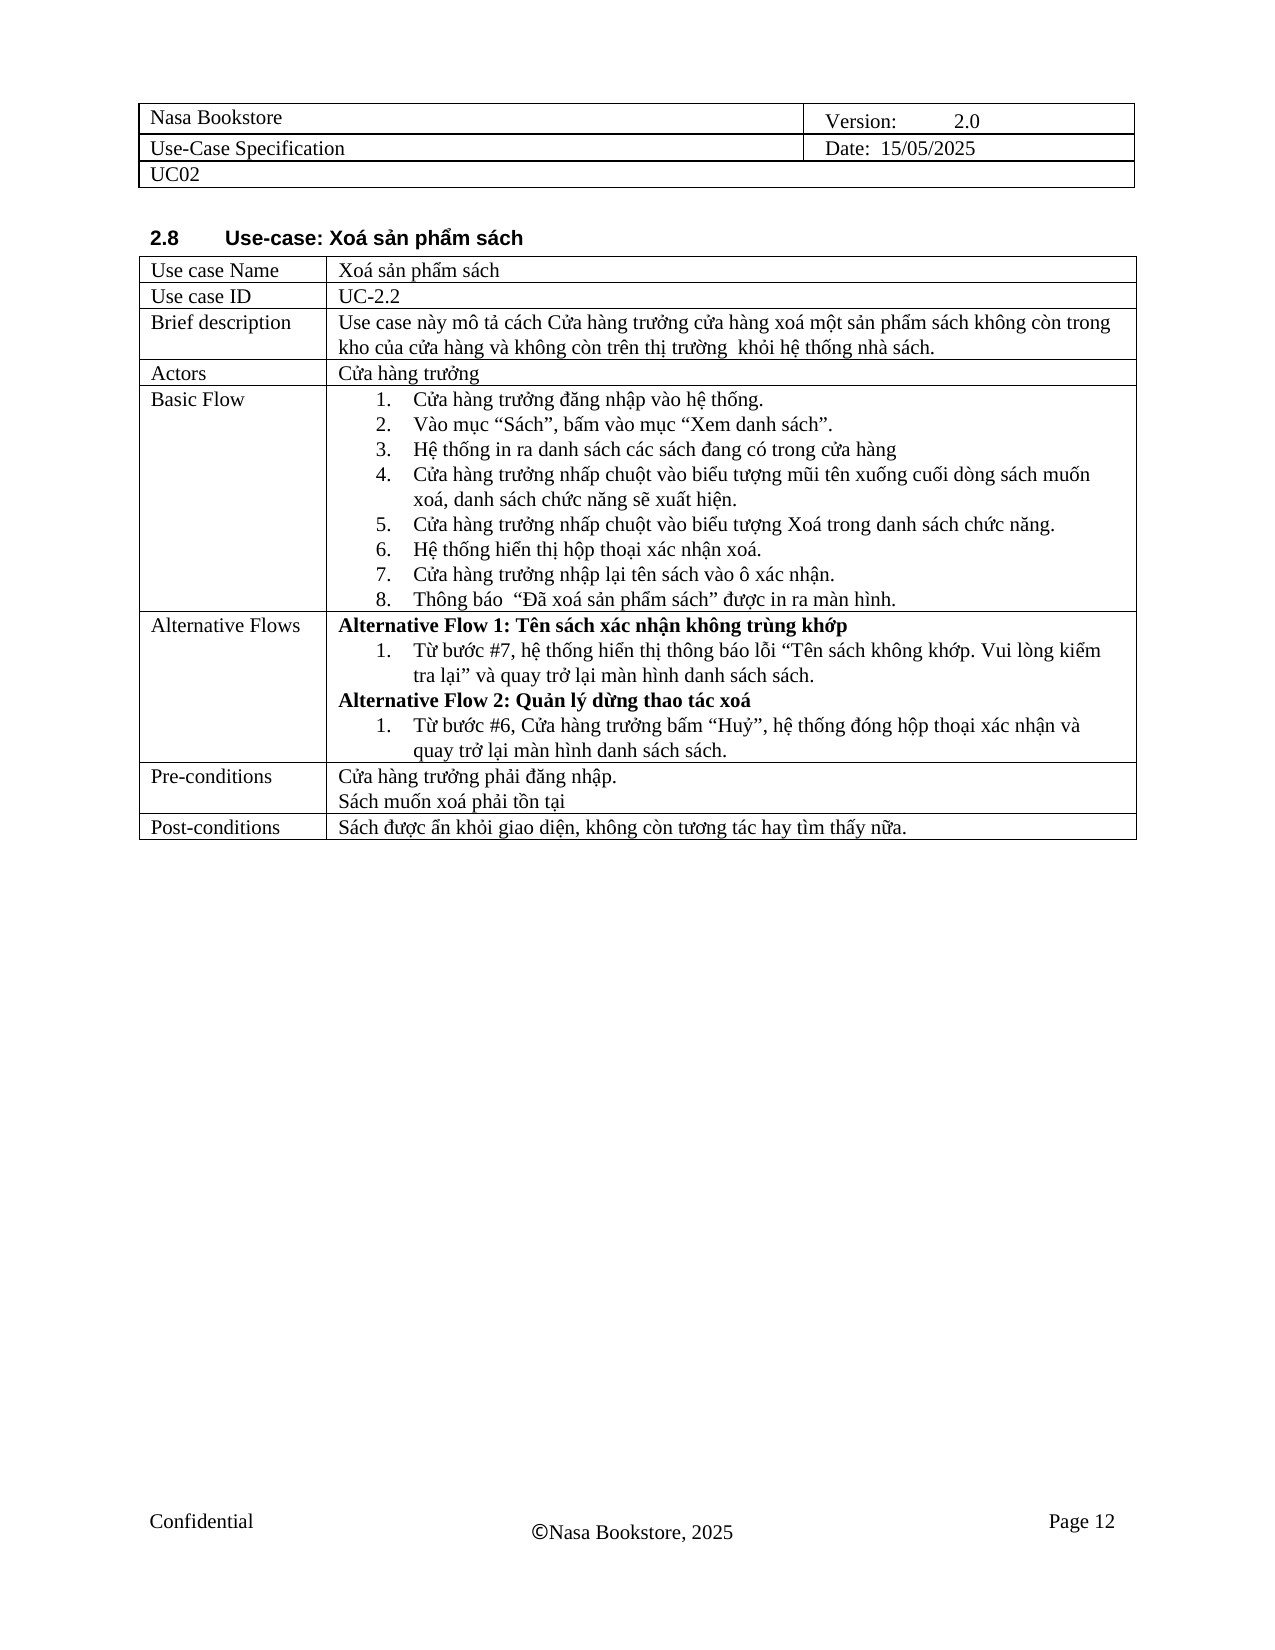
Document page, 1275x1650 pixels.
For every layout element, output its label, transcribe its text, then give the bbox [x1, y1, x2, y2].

subtitle Use-case: Xoá sản phẩm sách [150, 224, 1125, 249]
